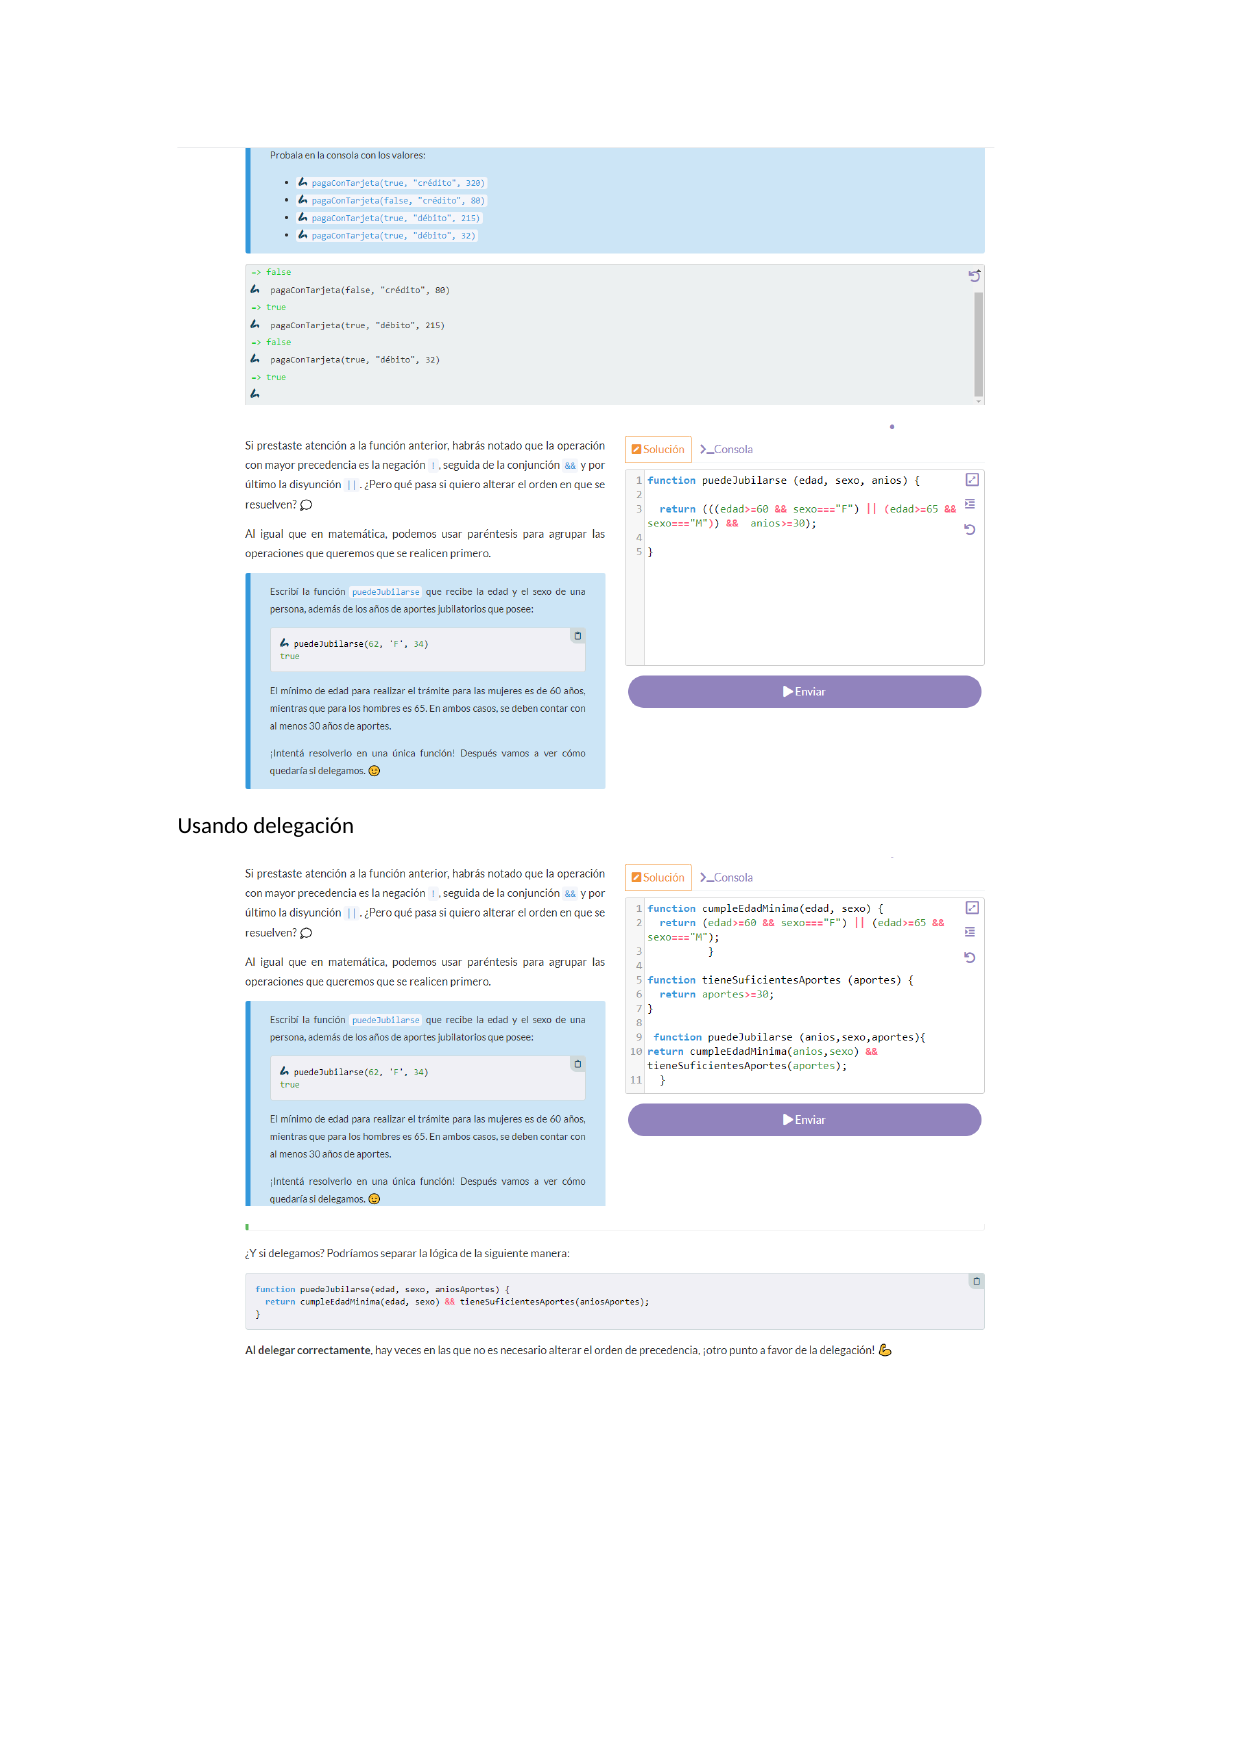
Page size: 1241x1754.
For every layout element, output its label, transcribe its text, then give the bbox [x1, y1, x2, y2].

picture [177, 857, 992, 1206]
picture [177, 147, 995, 405]
picture [177, 1224, 992, 1376]
text Usando delegación [177, 811, 1063, 839]
picture [177, 423, 1005, 792]
